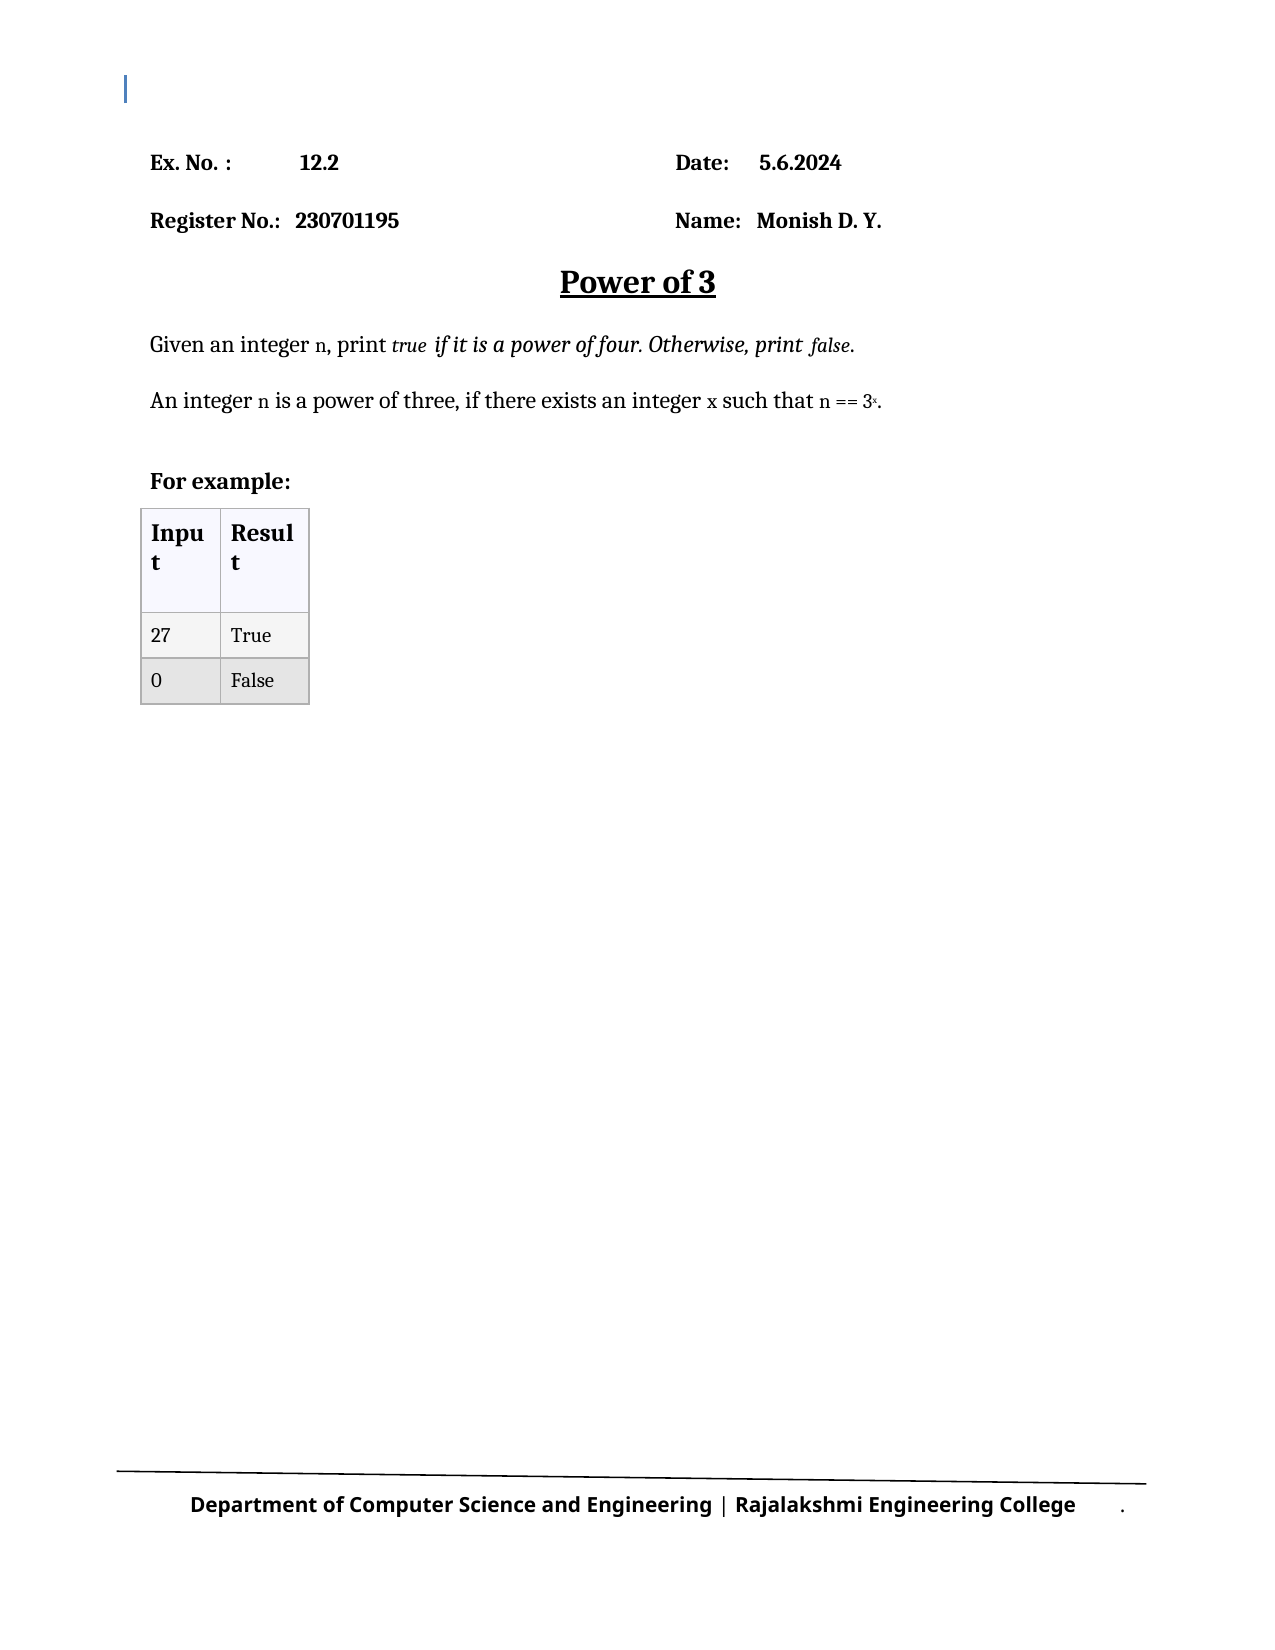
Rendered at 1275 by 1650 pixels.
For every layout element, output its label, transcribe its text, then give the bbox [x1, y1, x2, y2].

text Ex. No. : 12.2 Date: 5.6.2024 [150, 150, 1125, 176]
text Given an integer n, print true if it is a power of four. Otherwise, print false. [150, 331, 1125, 358]
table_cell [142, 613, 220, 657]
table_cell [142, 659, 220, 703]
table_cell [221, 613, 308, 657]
text An integer n is a power of three, if there exists an integer x such that n == 3x. [150, 387, 1125, 415]
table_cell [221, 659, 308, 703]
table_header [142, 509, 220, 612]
text Register No.: 230701195 Name: Monish D. Y. [150, 208, 1125, 234]
text For example: [150, 468, 1125, 495]
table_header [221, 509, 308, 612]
text Power of 3 [150, 263, 1125, 301]
